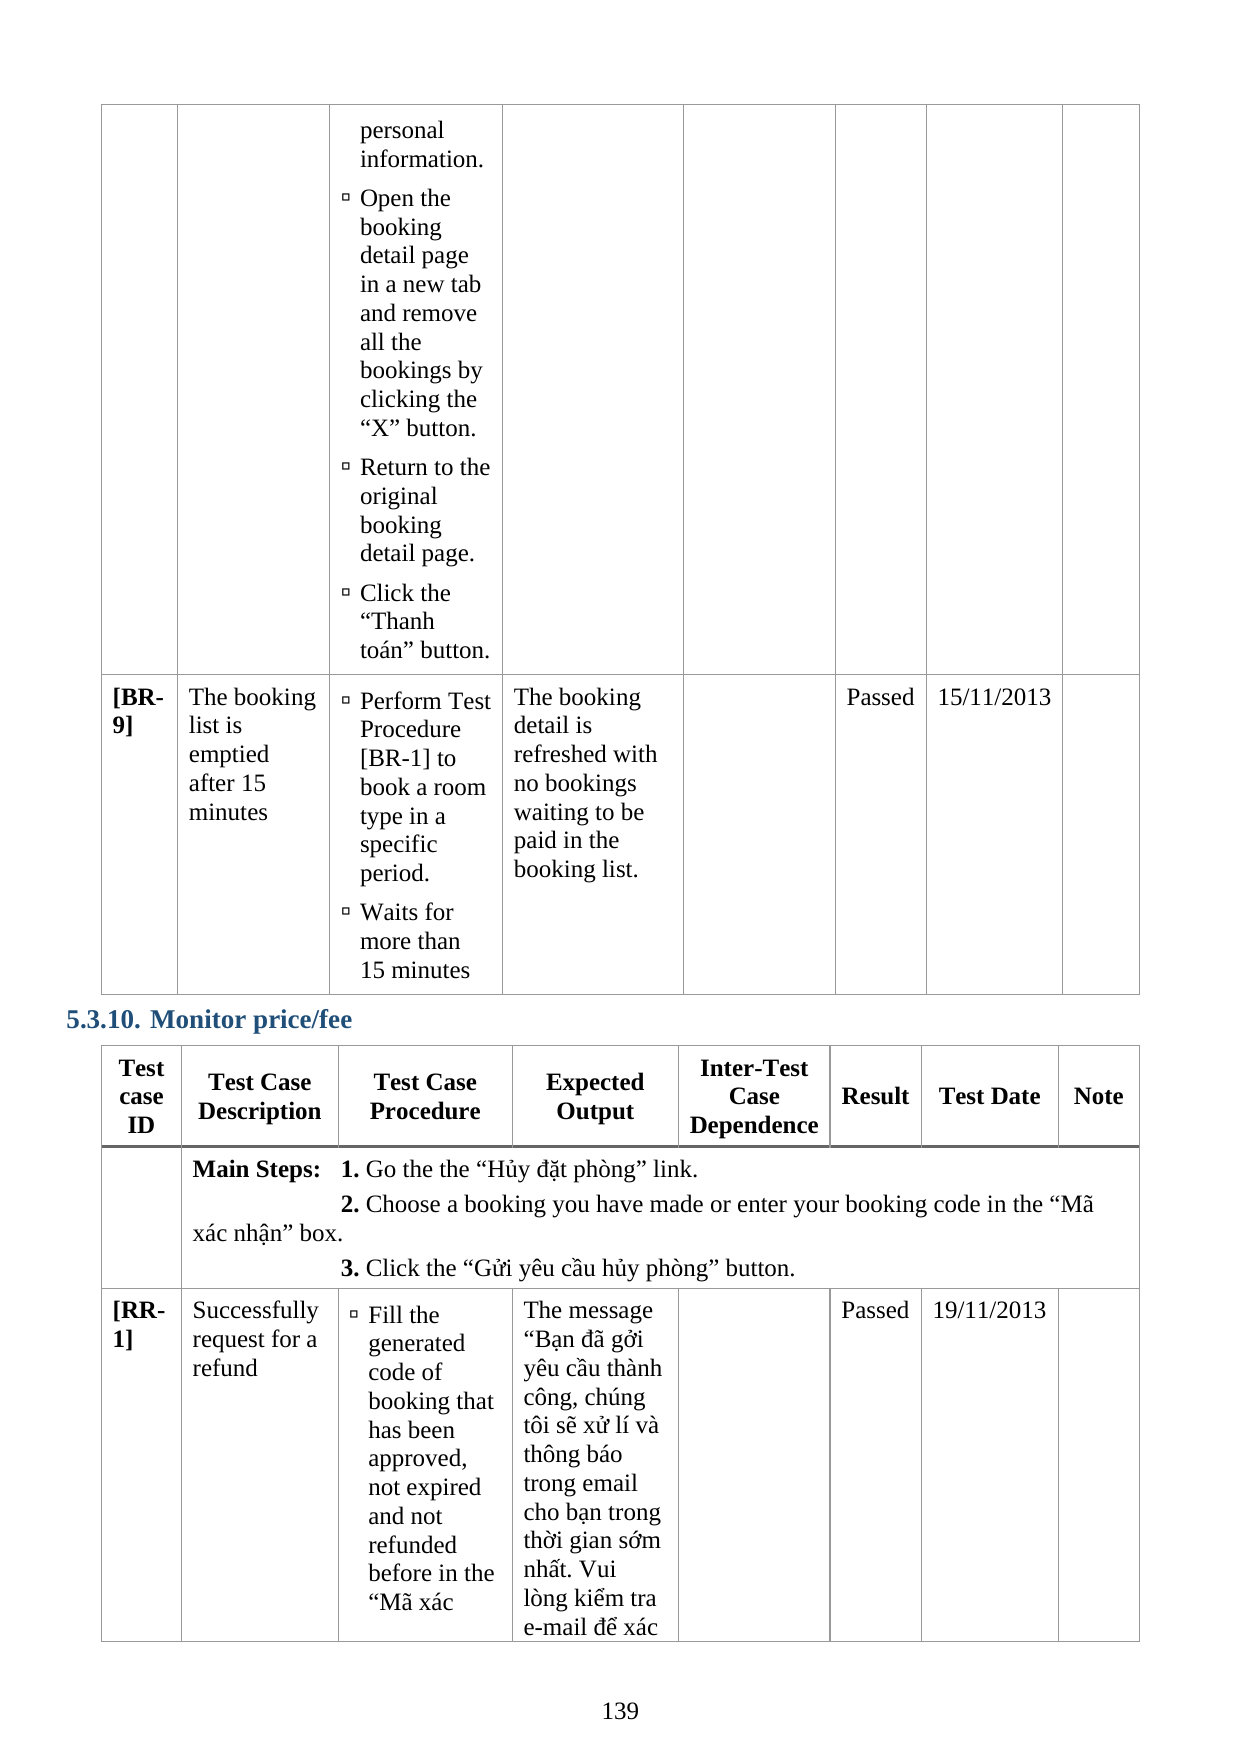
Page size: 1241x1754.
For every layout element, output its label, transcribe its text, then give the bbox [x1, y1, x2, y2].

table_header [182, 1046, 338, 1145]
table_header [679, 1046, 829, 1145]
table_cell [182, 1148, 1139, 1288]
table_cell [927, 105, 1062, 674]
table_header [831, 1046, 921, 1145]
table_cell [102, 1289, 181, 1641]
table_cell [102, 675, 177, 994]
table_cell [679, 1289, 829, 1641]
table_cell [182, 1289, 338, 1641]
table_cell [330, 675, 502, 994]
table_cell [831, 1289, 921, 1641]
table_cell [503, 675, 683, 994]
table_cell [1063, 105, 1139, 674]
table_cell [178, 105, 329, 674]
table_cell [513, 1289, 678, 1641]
subtitle Monitor price/fee [141, 1003, 1128, 1035]
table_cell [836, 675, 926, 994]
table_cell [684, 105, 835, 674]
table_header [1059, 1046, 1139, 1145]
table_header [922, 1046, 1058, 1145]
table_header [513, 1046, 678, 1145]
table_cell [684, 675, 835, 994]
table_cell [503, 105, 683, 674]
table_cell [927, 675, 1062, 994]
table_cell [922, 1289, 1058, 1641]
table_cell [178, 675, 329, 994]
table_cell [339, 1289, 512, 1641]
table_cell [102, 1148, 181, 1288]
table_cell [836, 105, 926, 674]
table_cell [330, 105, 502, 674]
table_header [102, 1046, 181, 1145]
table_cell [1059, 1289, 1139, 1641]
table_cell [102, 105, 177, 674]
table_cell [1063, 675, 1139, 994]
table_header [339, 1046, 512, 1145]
